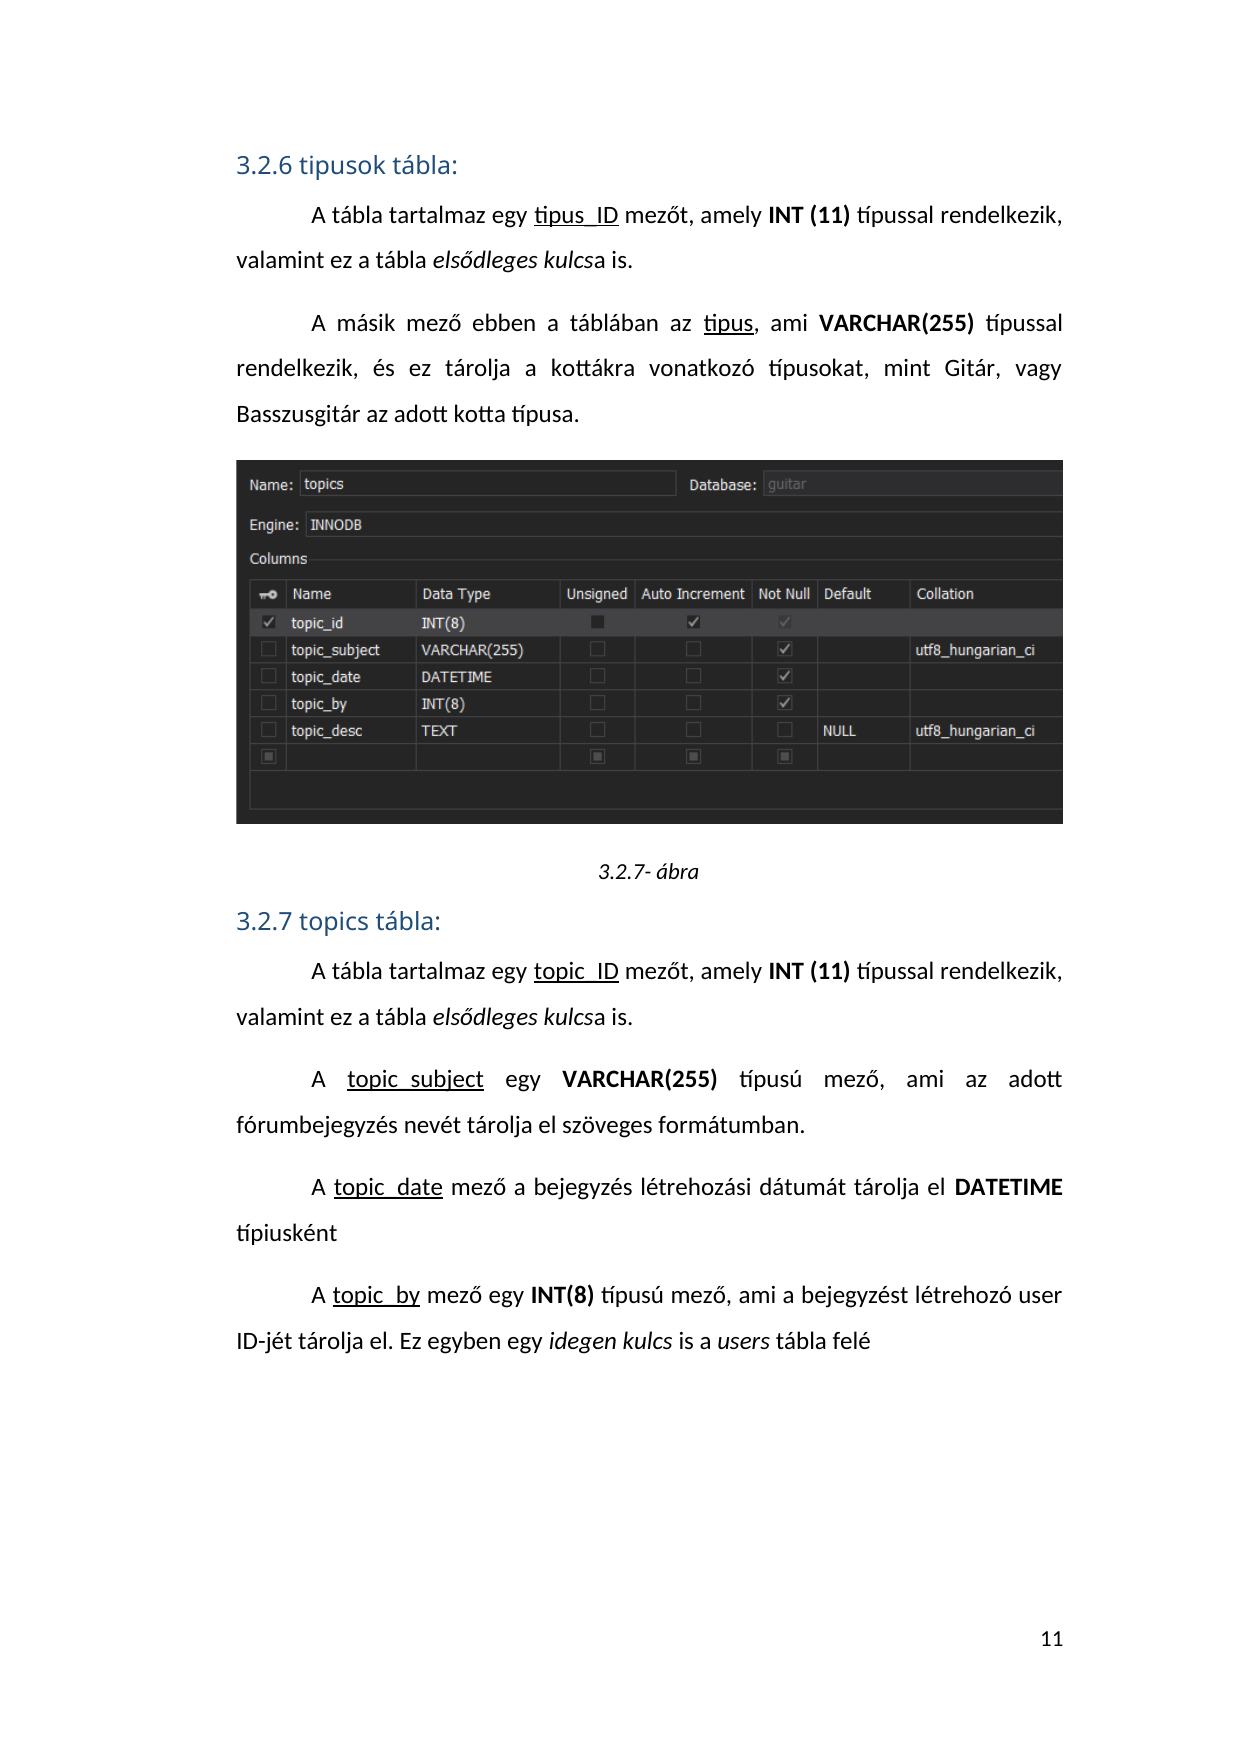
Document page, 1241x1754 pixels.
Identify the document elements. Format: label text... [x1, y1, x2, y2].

picture [236, 460, 1063, 824]
text A tábla tartalmaz egy topic_ID mezőt, amely INT (11) típussal rendelkezik, valamint ez a tábla elsődleges kulcsa is. [236, 955, 1063, 1031]
text A topic_subject egy VARCHAR(255) típusú mező, ami az adott fórumbejegyzés nevét tárolja el szöveges formátumban. [236, 1063, 1063, 1139]
text A másik mező ebben a táblában az tipus, ami VARCHAR(255) típussal rendelkezik, és ez tárolja a kottákra vonatkozó típusokat, mint Gitár, vagy Basszusgitár az adott kotta típusa. [236, 307, 1063, 429]
text A topic_date mező a bejegyzés létrehozási dátumát tárolja el DATETIME típiusként [236, 1171, 1063, 1248]
text A topic_by mező egy INT(8) típusú mező, ami a bejegyzést létrehozó user ID-jét tárolja el. Ez egyben egy idegen kulcs is a users tábla felé [236, 1279, 1063, 1356]
text A tábla tartalmaz egy tipus_ID mezőt, amely INT (11) típussal rendelkezik, valamint ez a tábla elsődleges kulcsa is. [236, 199, 1063, 275]
subtitle 3.2.7 topics tábla: [236, 904, 1063, 938]
text 3.2.7- ábra [236, 824, 1063, 885]
subtitle 3.2.6 tipusok tábla: [236, 148, 1063, 182]
